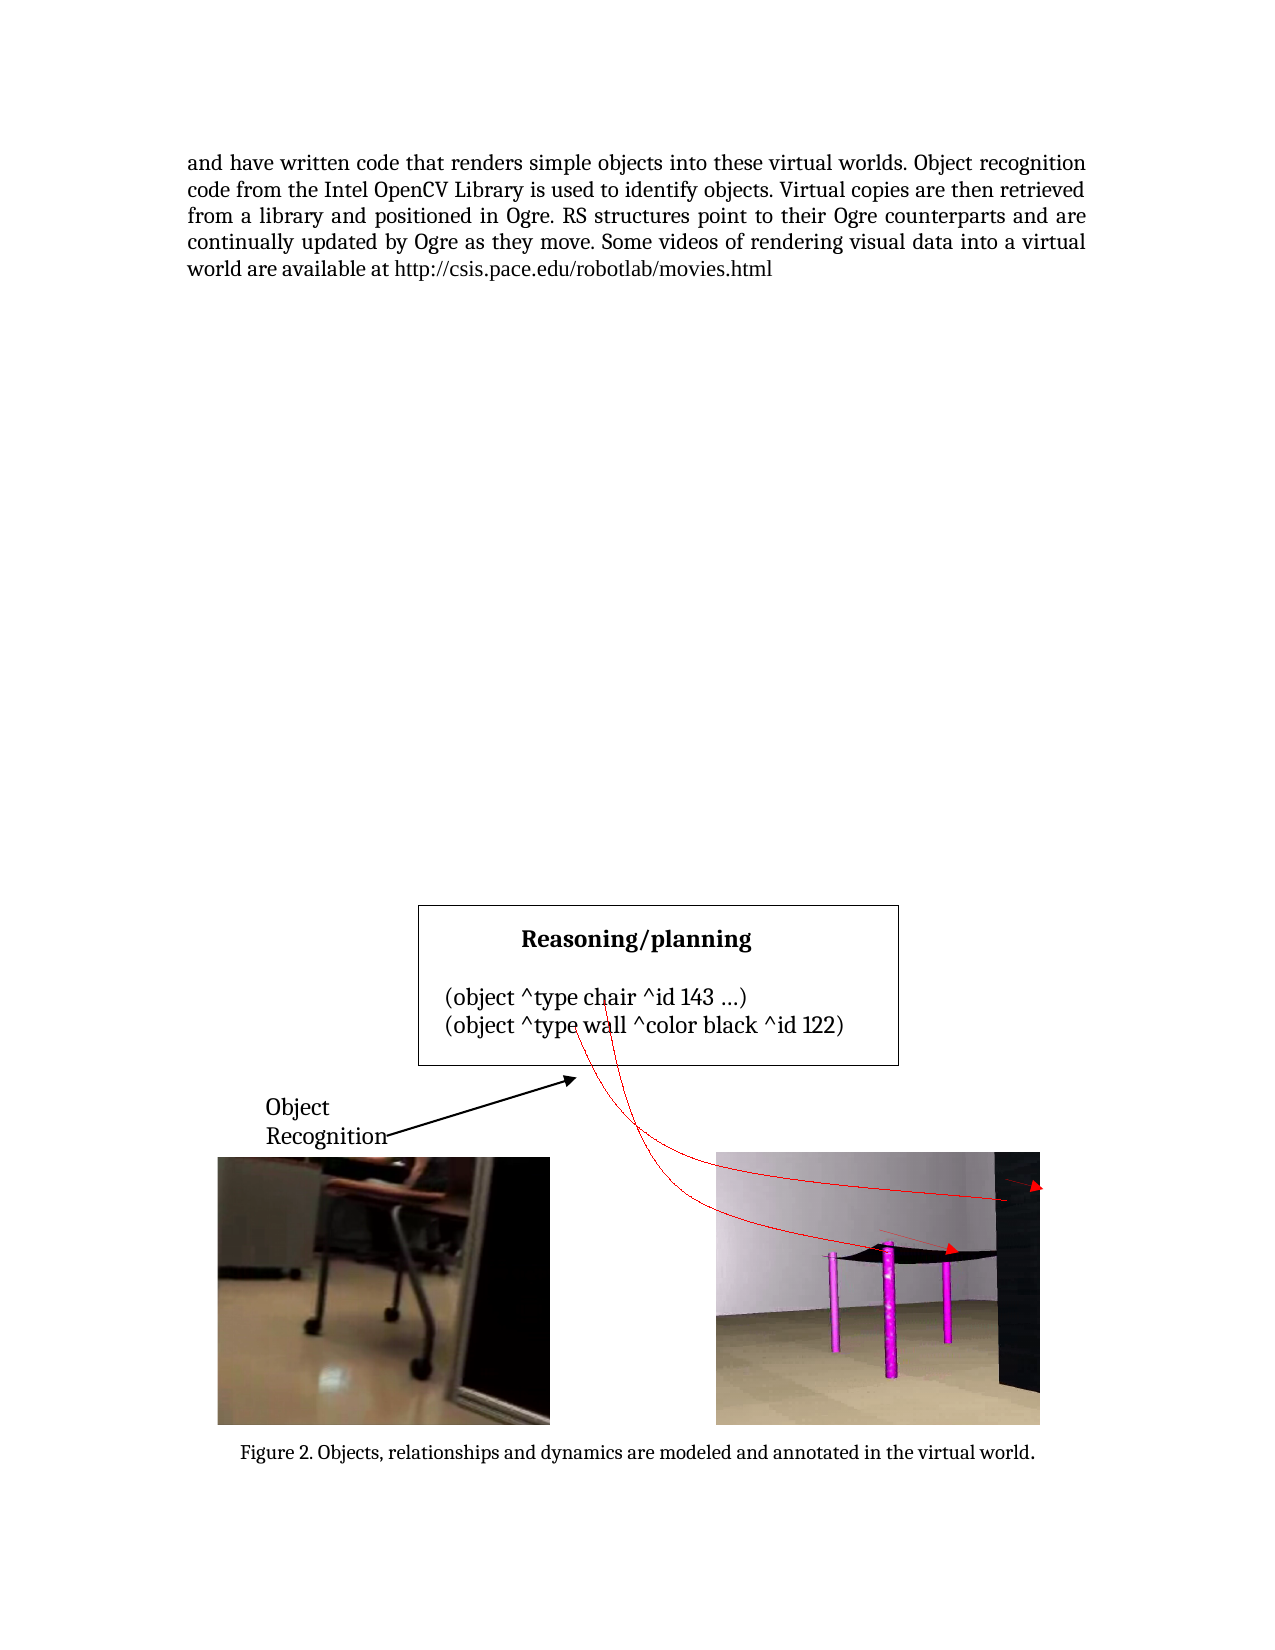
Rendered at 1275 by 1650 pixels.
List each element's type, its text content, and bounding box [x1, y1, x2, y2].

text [187, 150, 1087, 282]
text Figure 2. Objects, relationships and dynamics are modeled and annotated in the virtual world. [187, 1437, 1087, 1466]
picture [716, 1152, 1040, 1425]
picture [217, 1157, 550, 1425]
